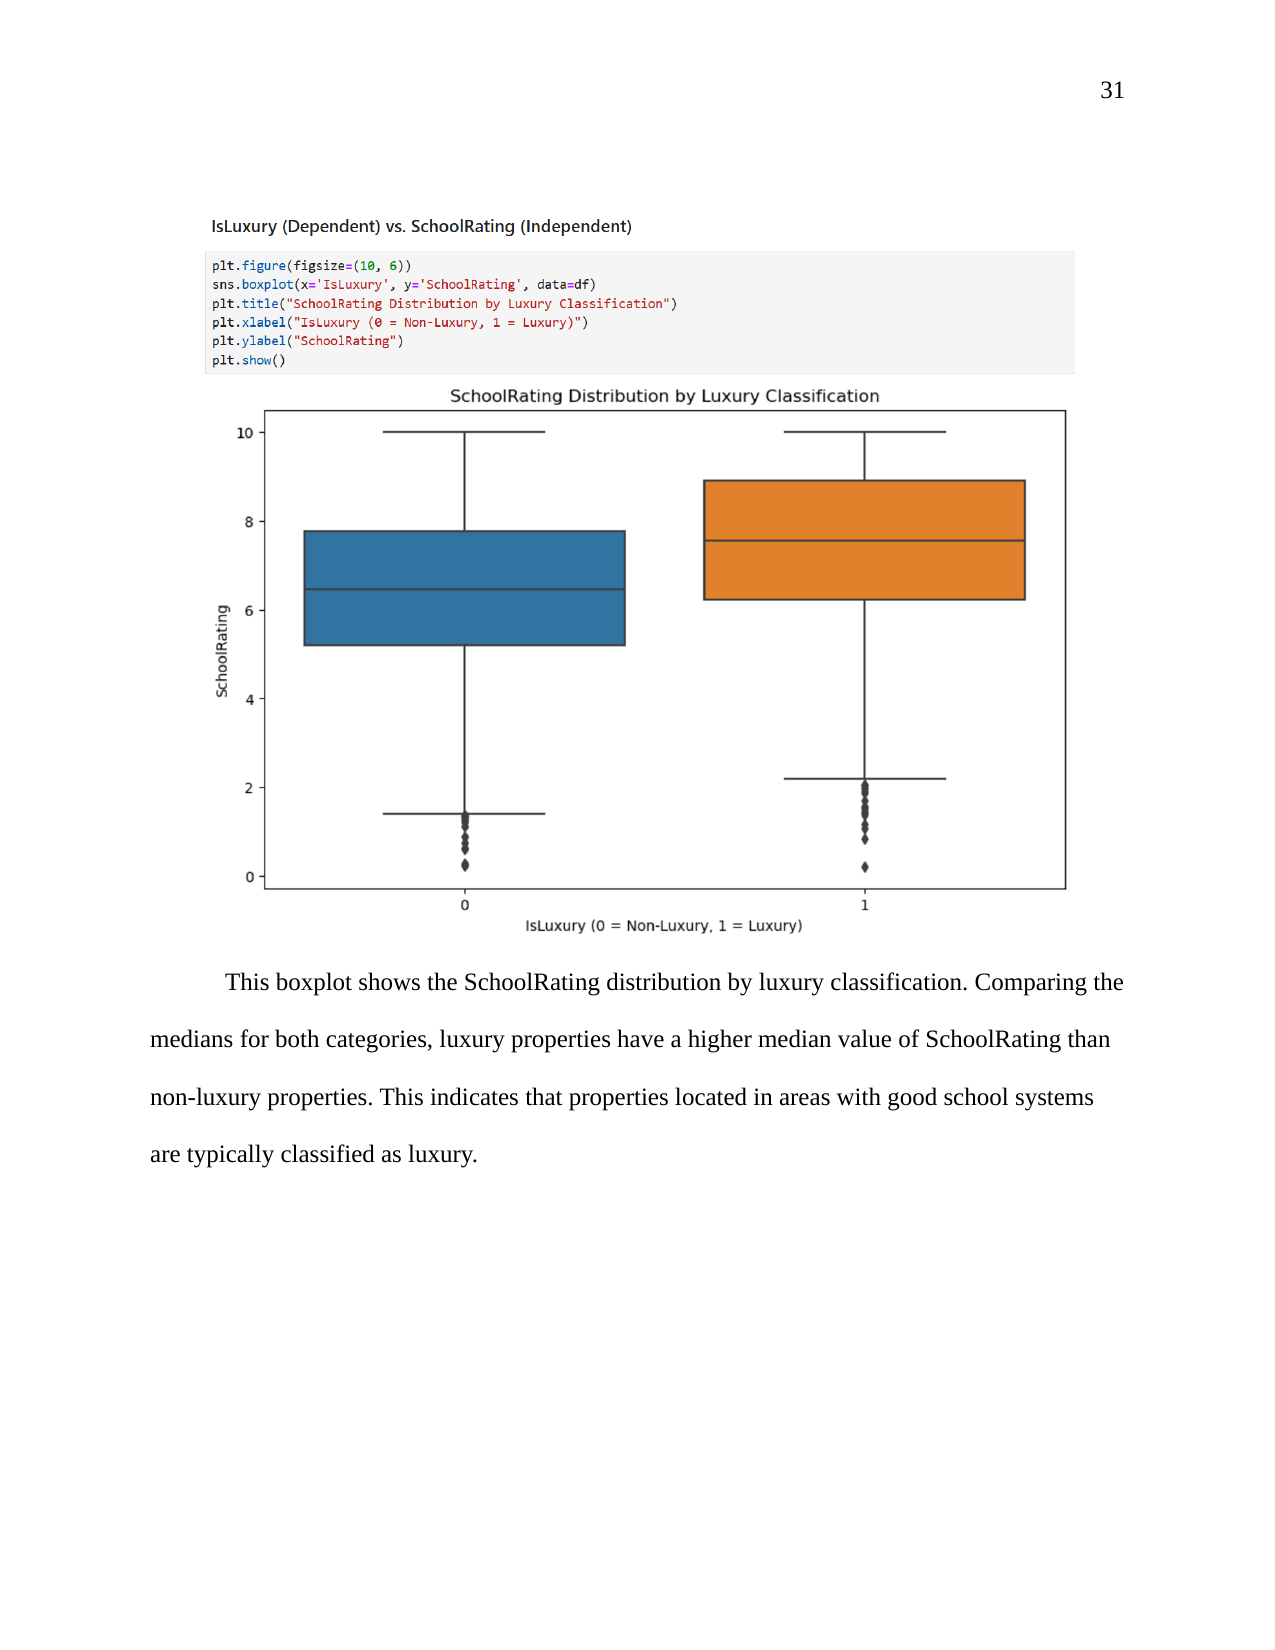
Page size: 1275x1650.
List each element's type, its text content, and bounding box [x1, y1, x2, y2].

text This boxplot shows the SchoolRating distribution by luxury classification. Comparing the medians for both categories, luxury properties have a higher median value of SchoolRating than non-luxury properties. This indicates that properties located in areas with good school systems are typically classified as luxury. [150, 967, 1125, 1168]
picture [200, 207, 1075, 936]
